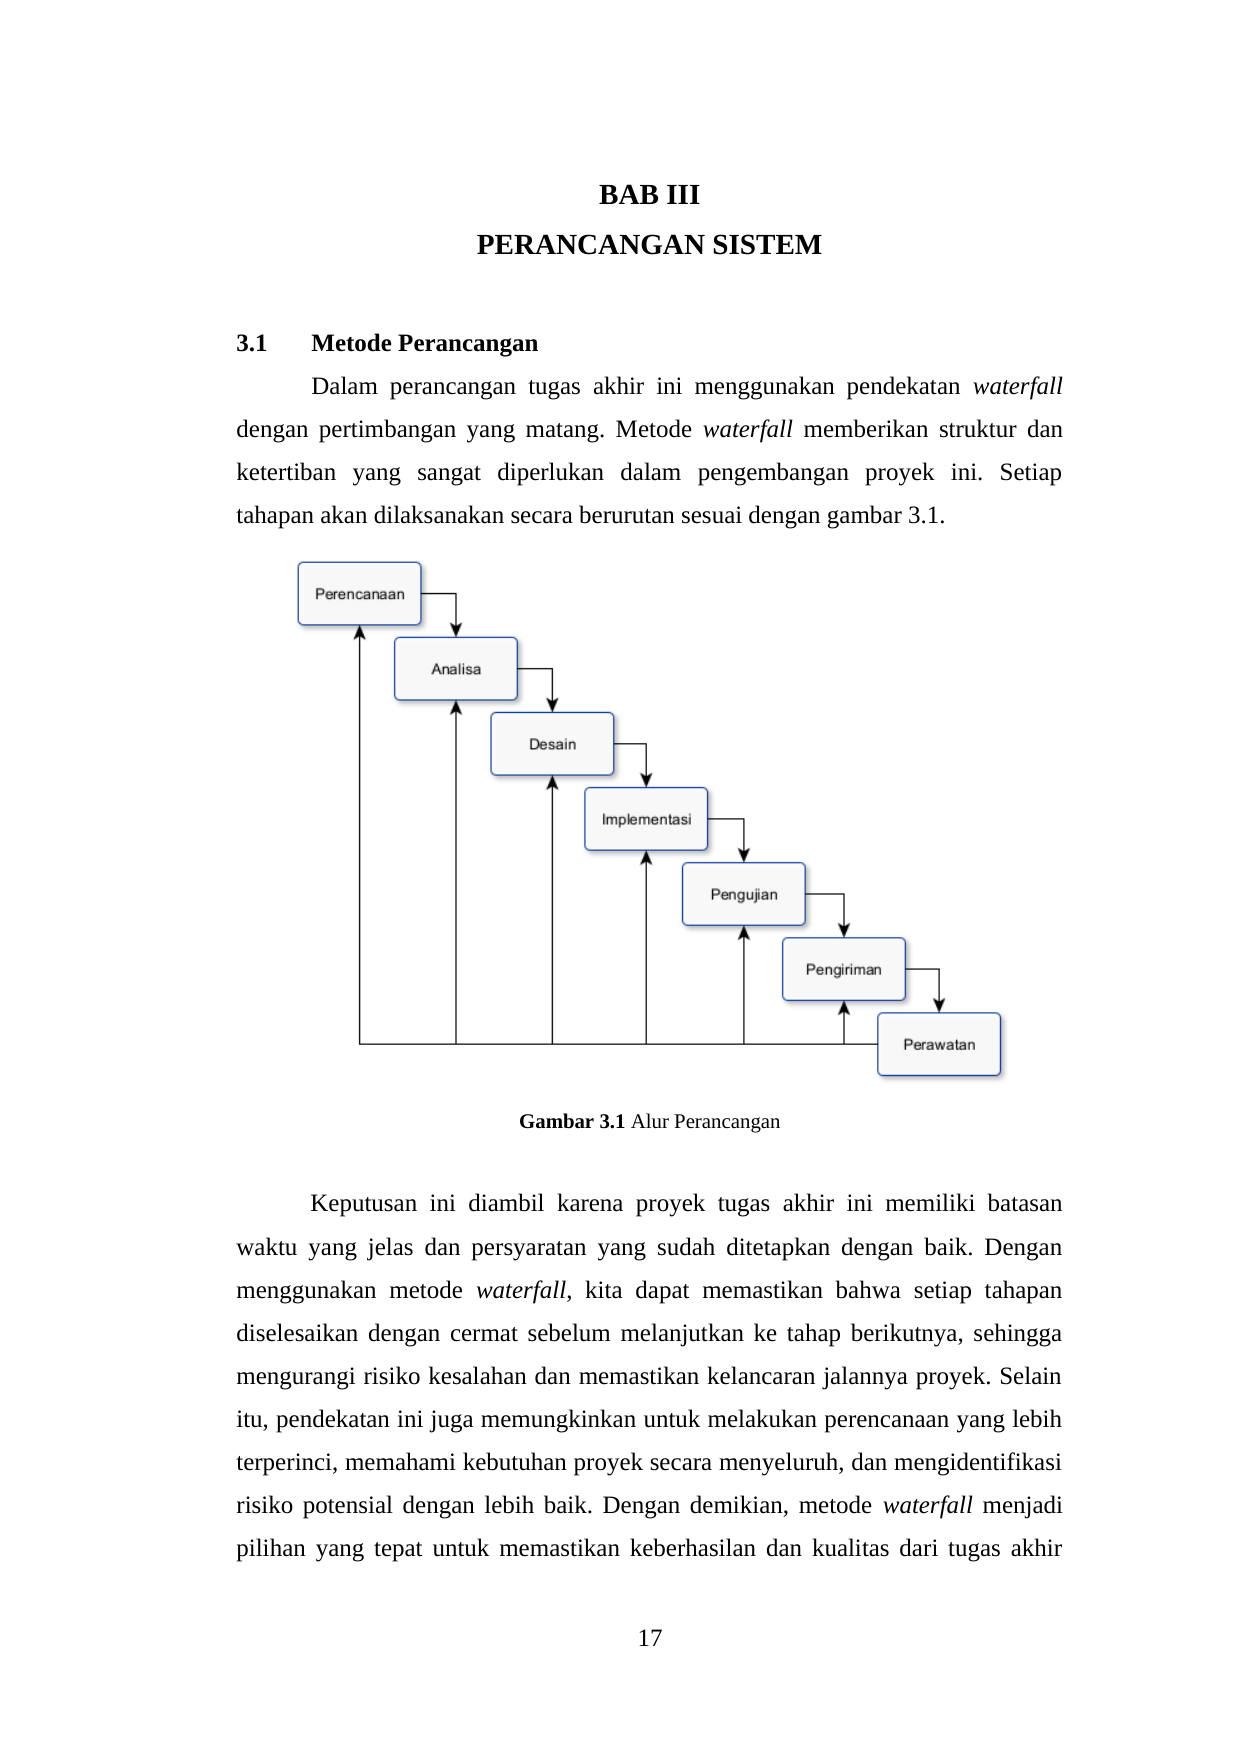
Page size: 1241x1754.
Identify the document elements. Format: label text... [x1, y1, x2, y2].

text Dalam perancangan tugas akhir ini menggunakan pendekatan waterfall dengan pertimbangan yang matang. Metode waterfall memberikan struktur dan ketertiban yang sangat diperlukan dalam pengembangan proyek ini. Setiap tahapan akan dilaksanakan secara berurutan sesuai dengan gambar 3.1. [236, 371, 1063, 529]
subtitle BAB III [236, 177, 1063, 211]
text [236, 1188, 1063, 1562]
text Metode Perancangan [236, 328, 1063, 357]
picture [279, 543, 1020, 1095]
text PERANCANGAN SISTEM [236, 227, 1063, 261]
text Gambar 3.1 Alur Perancangan [236, 1109, 1063, 1133]
